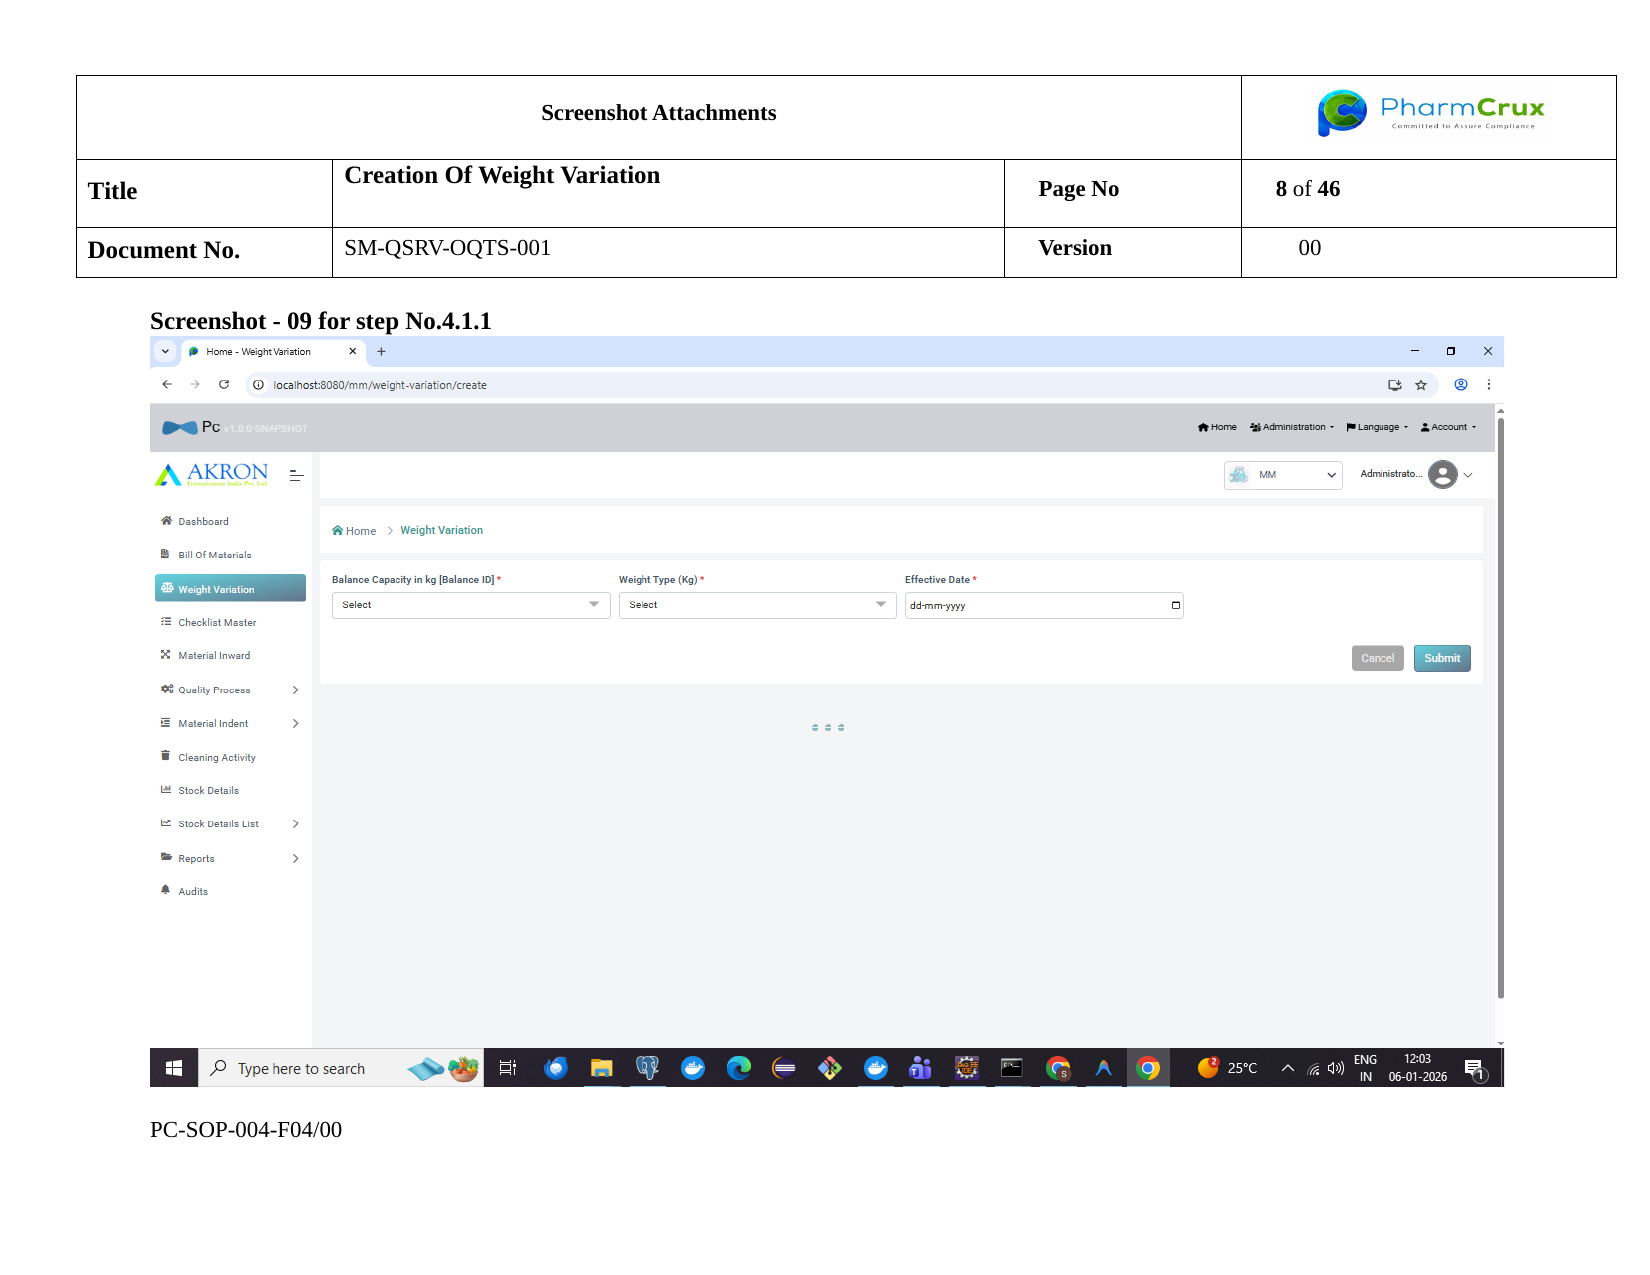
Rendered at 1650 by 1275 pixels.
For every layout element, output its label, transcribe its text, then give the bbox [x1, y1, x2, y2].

picture [150, 336, 1505, 1087]
text Screenshot - 09 for step No.4.1.1 [150, 306, 1500, 336]
picture [1307, 82, 1551, 143]
